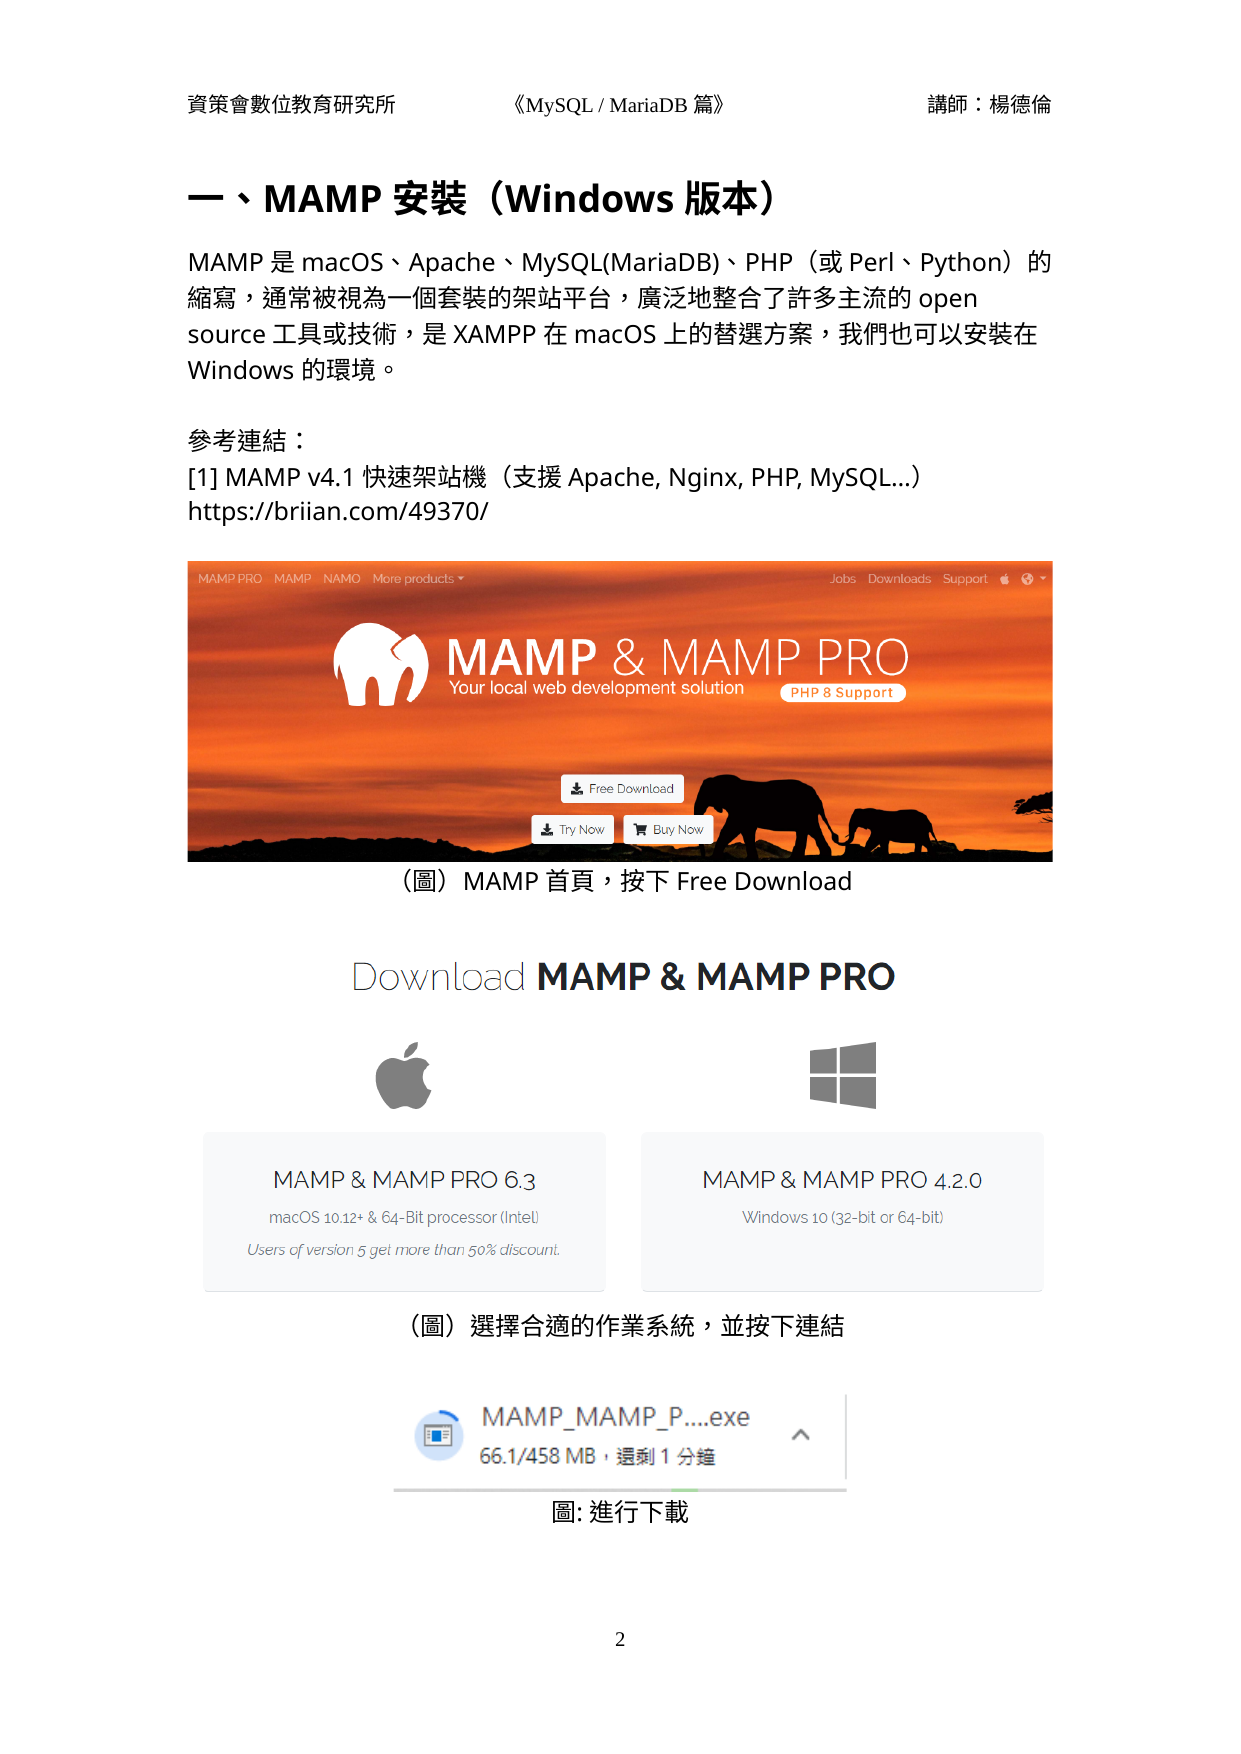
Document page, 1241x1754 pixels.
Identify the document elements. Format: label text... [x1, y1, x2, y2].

text 圖: 進行下載 [187, 1492, 1053, 1528]
text （圖）MAMP 首頁，按下 Free Download [187, 862, 1053, 898]
picture [187, 931, 1053, 1307]
text https://briian.com/49370/ [187, 493, 1053, 528]
text （圖）選擇合適的作業系統，並按下連結 [187, 1307, 1053, 1342]
picture [187, 561, 1053, 862]
subtitle 一、MAMP 安裝（Windows 版本） [187, 169, 1053, 223]
text 參考連結： [187, 421, 1053, 457]
text MAMP 是 macOS、Apache、MySQL(MariaDB)、PHP（或Perl、Python）的縮寫，通常被視為一個套裝的架站平台，廣泛地整合了許多主流的 open source 工具或技術，是 XAMPP 在 macOS 上的替選方案，我們也可以安裝在 Windows 的環境。 [187, 242, 1053, 387]
picture [393, 1376, 847, 1492]
text [1] MAMP v4.1 快速架站機（支援 Apache, Nginx, PHP, MySQL…） [187, 457, 1053, 493]
